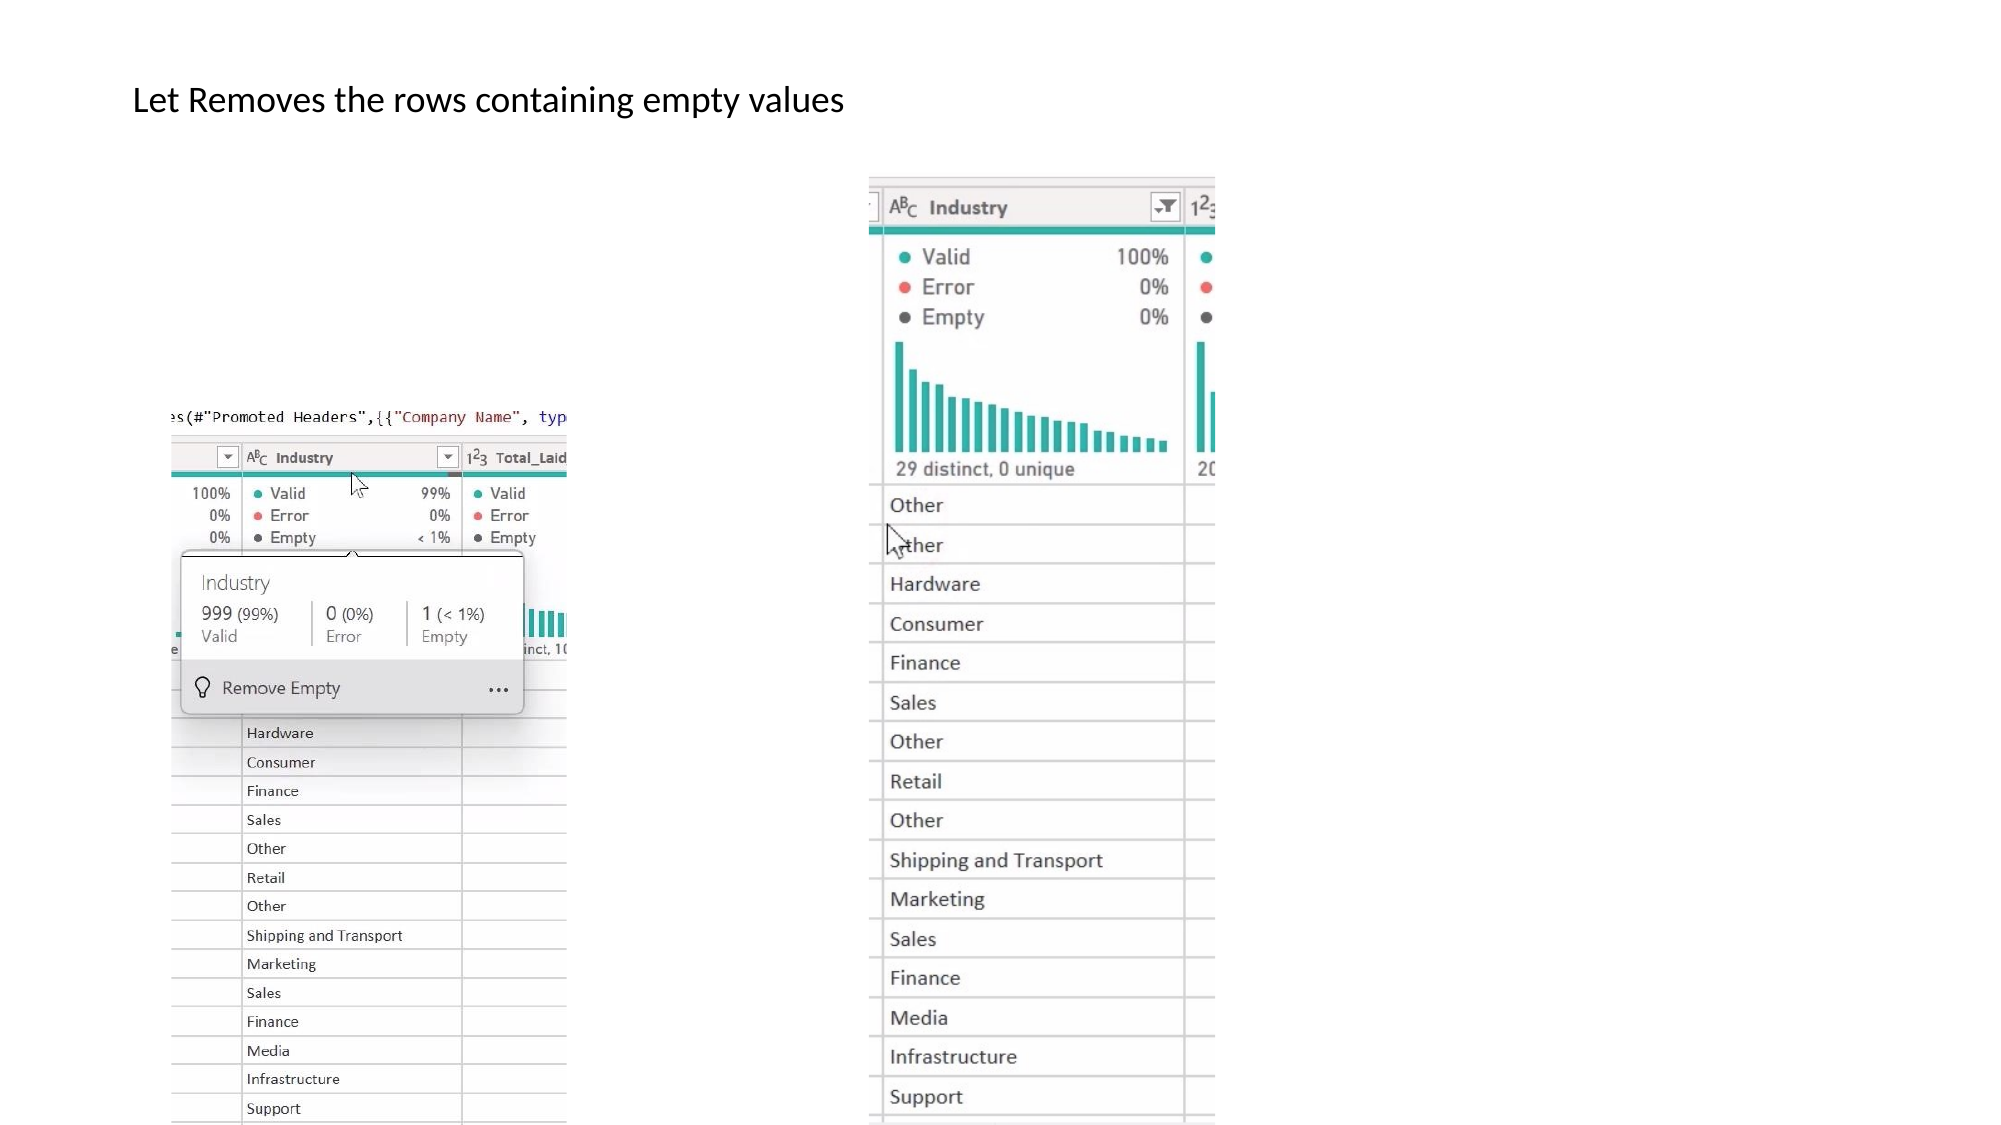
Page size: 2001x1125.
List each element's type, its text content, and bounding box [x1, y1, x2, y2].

picture [868, 172, 1216, 1125]
picture [171, 411, 567, 1125]
text Let Removes the rows containing empty values [133, 76, 1215, 121]
